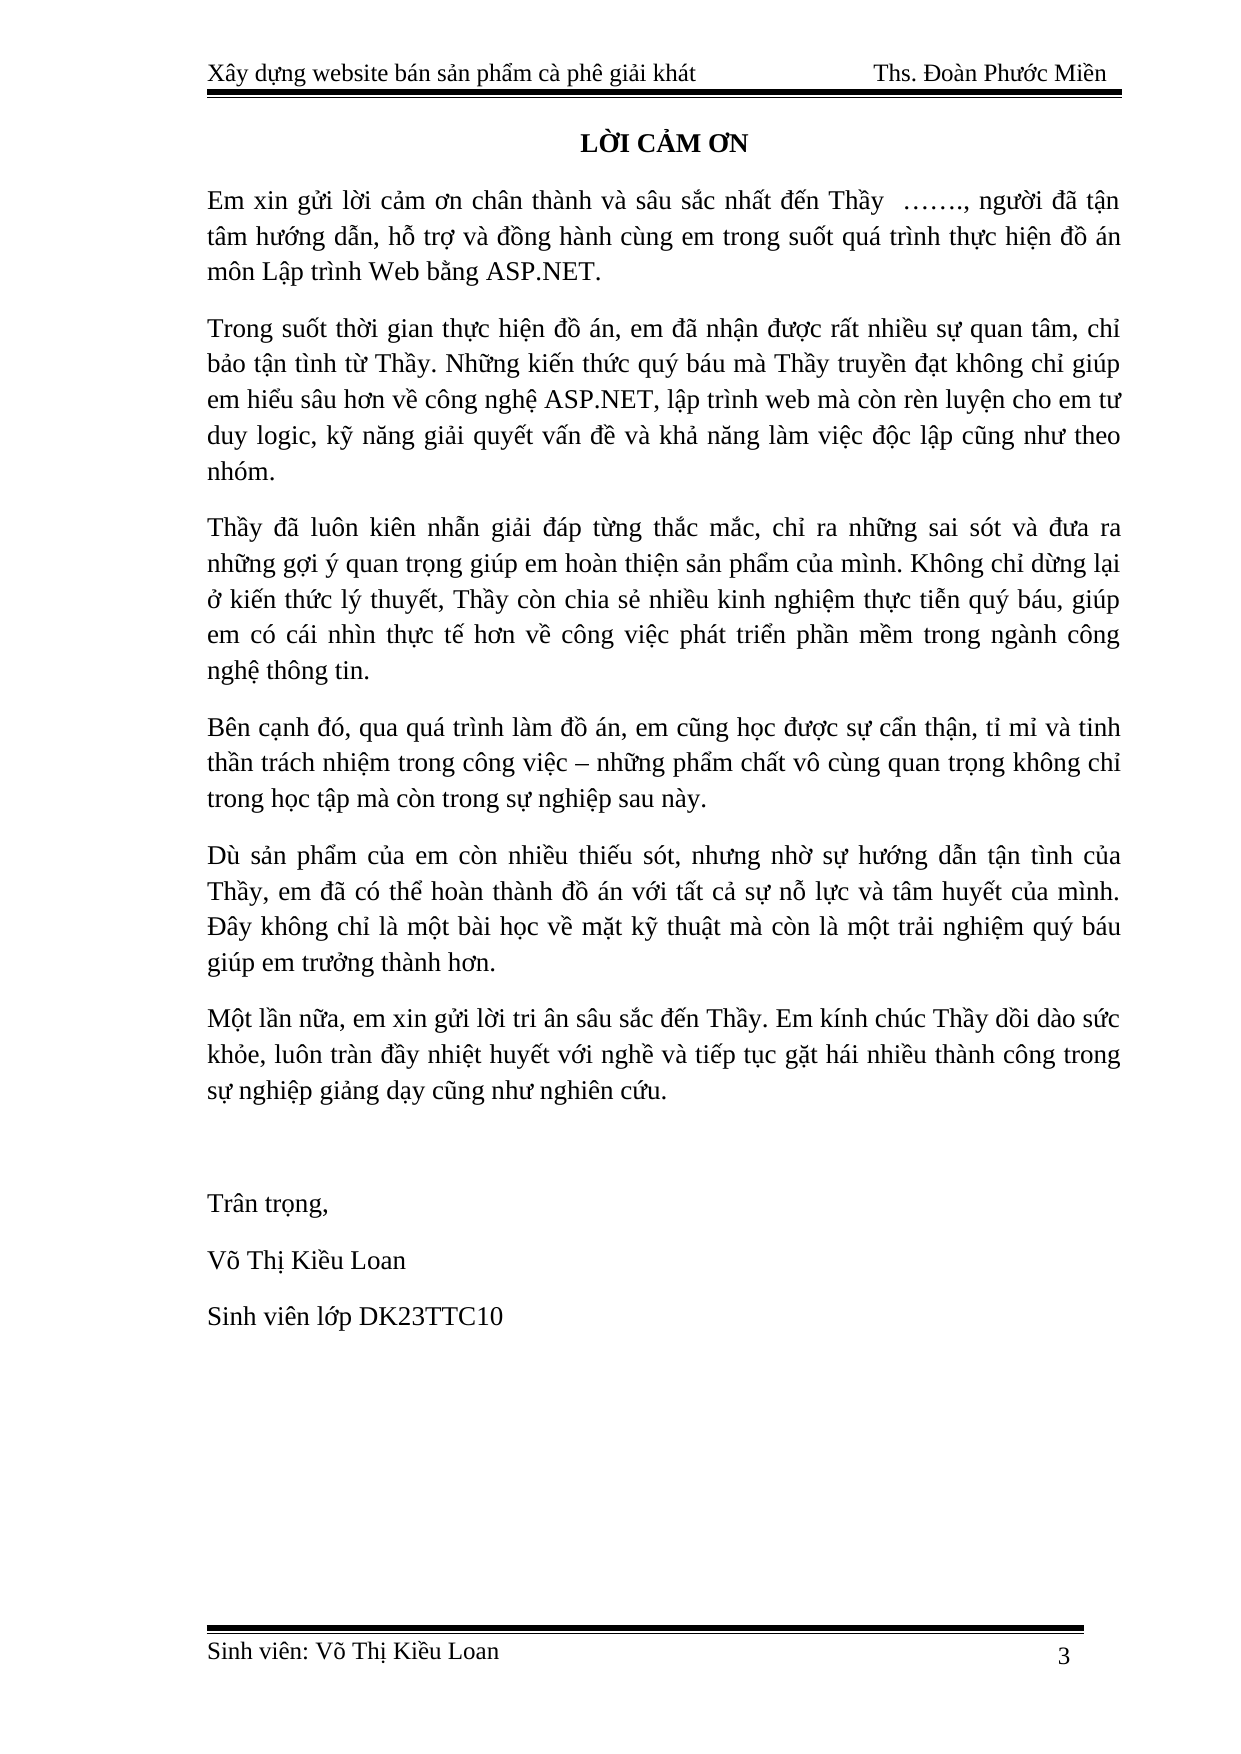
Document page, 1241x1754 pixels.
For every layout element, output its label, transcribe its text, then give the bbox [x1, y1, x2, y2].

text Sinh viên lớp DK23TTC10 [207, 1300, 1122, 1331]
text Em xin gửi lời cảm ơn chân thành và sâu sắc nhất đến Thầy ……., người đã tận tâm hướng dẫn, hỗ trợ và đồng hành cùng em trong suốt quá trình thực hiện đồ án môn Lập trình Web bằng ASP.NET. [207, 184, 1122, 286]
text Dù sản phẩm của em còn nhiều thiếu sót, nhưng nhờ sự hướng dẫn tận tình của Thầy, em đã có thể hoàn thành đồ án với tất cả sự nỗ lực và tâm huyết của mình. Đây không chỉ là một bài học về mặt kỹ thuật mà còn là một trải nghiệm quý báu giúp em trưởng thành hơn. [207, 839, 1122, 977]
text Một lần nữa, em xin gửi lời tri ân sâu sắc đến Thầy. Em kính chúc Thầy dồi dào sức khỏe, luôn tràn đầy nhiệt huyết với nghề và tiếp tục gặt hái nhiều thành công trong sự nghiệp giảng dạy cũng như nghiên cứu. [207, 1003, 1122, 1105]
text Trân trọng, [207, 1187, 1122, 1218]
text Bên cạnh đó, qua quá trình làm đồ án, em cũng học được sự cẩn thận, tỉ mỉ và tinh thần trách nhiệm trong công việc – những phẩm chất vô cùng quan trọng không chỉ trong học tập mà còn trong sự nghiệp sau này. [207, 711, 1122, 813]
text Võ Thị Kiều Loan [207, 1244, 1122, 1275]
text Thầy đã luôn kiên nhẫn giải đáp từng thắc mắc, chỉ ra những sai sót và đưa ra những gợi ý quan trọng giúp em hoàn thiện sản phẩm của mình. Không chỉ dừng lại ở kiến thức lý thuyết, Thầy còn chia sẻ nhiều kinh nghiệm thực tiễn quý báu, giúp em có cái nhìn thực tế hơn về công việc phát triển phần mềm trong ngành công nghệ thông tin. [207, 511, 1122, 685]
text LỜI CẢM ƠN [207, 127, 1122, 158]
text Trong suốt thời gian thực hiện đồ án, em đã nhận được rất nhiều sự quan tâm, chỉ bảo tận tình từ Thầy. Những kiến thức quý báu mà Thầy truyền đạt không chỉ giúp em hiểu sâu hơn về công nghệ ASP.NET, lập trình web mà còn rèn luyện cho em tư duy logic, kỹ năng giải quyết vấn đề và khả năng làm việc độc lập cũng như theo nhóm. [207, 312, 1122, 486]
